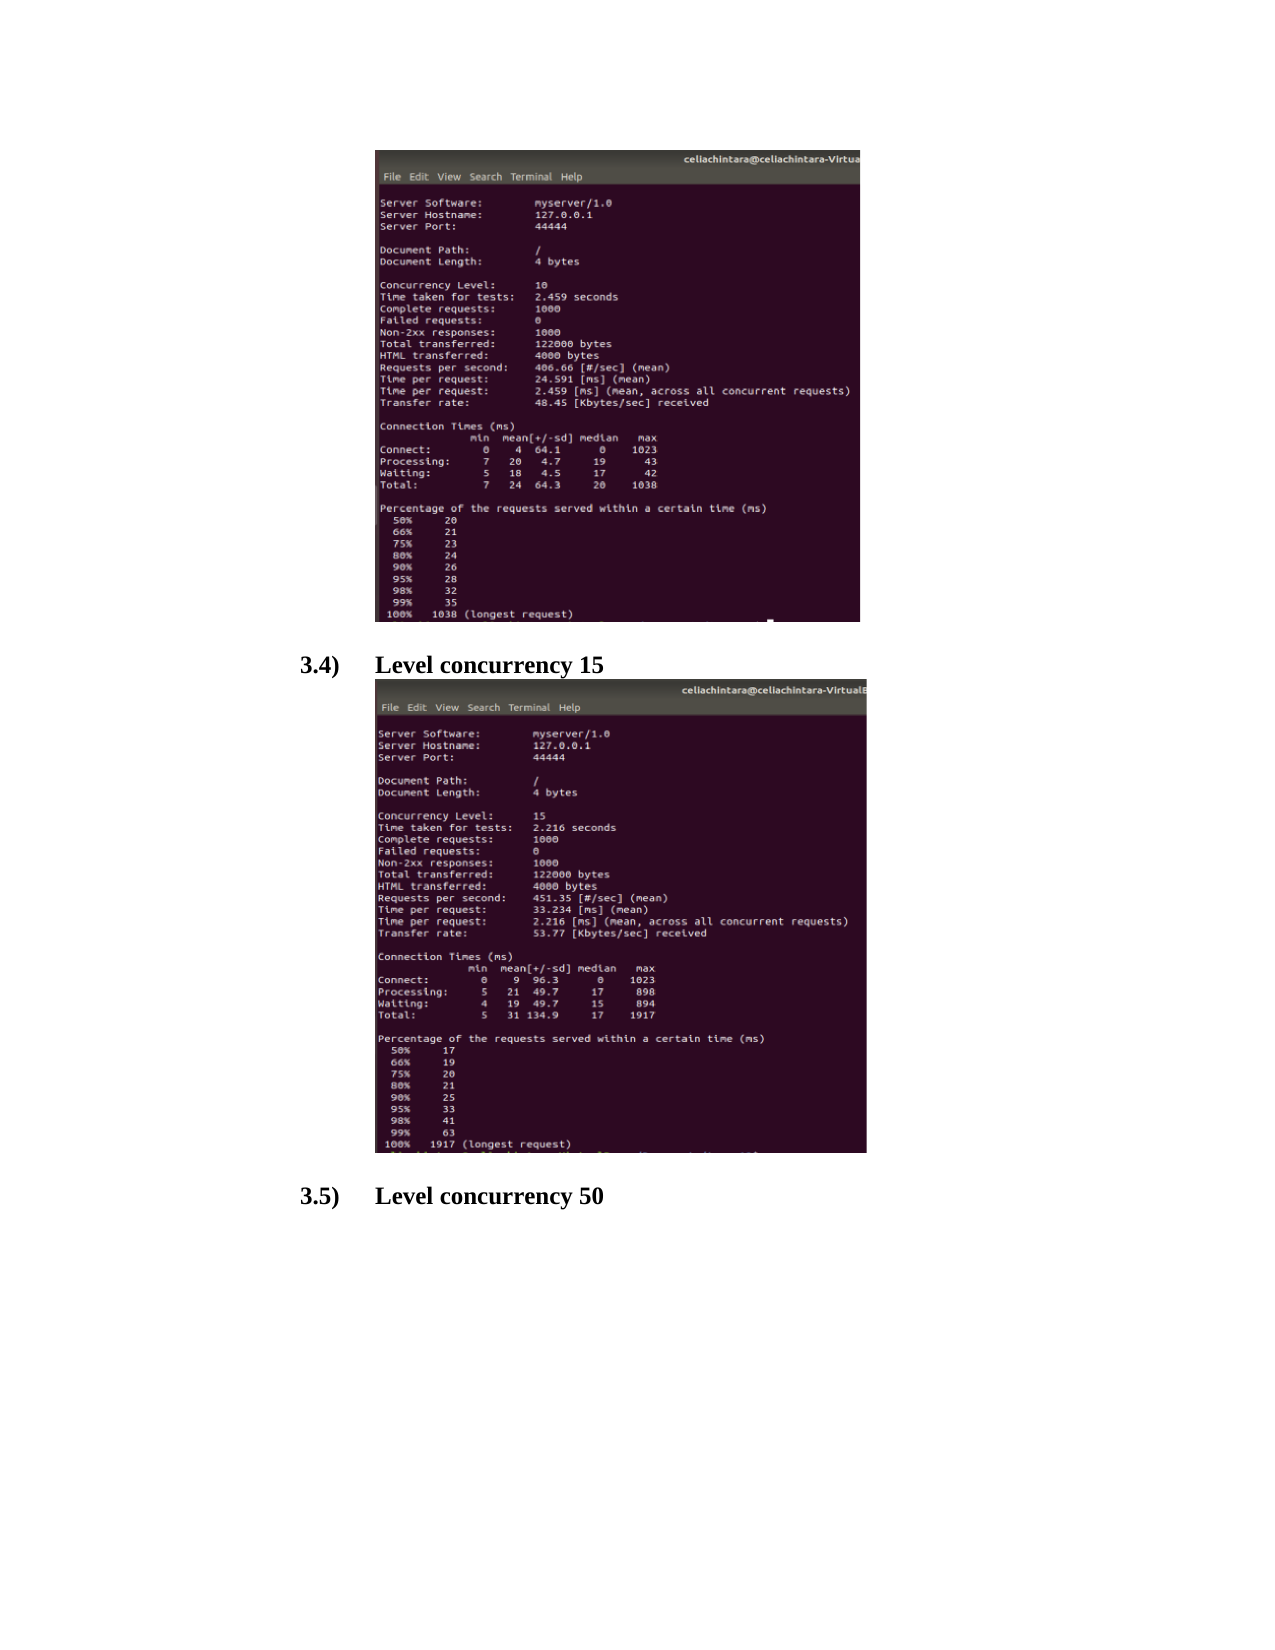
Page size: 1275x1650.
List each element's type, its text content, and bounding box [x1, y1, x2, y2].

picture [375, 679, 867, 1153]
list Level concurrency 50 [300, 1181, 1125, 1210]
picture [375, 150, 861, 622]
list Level concurrency 15 [300, 651, 1125, 679]
